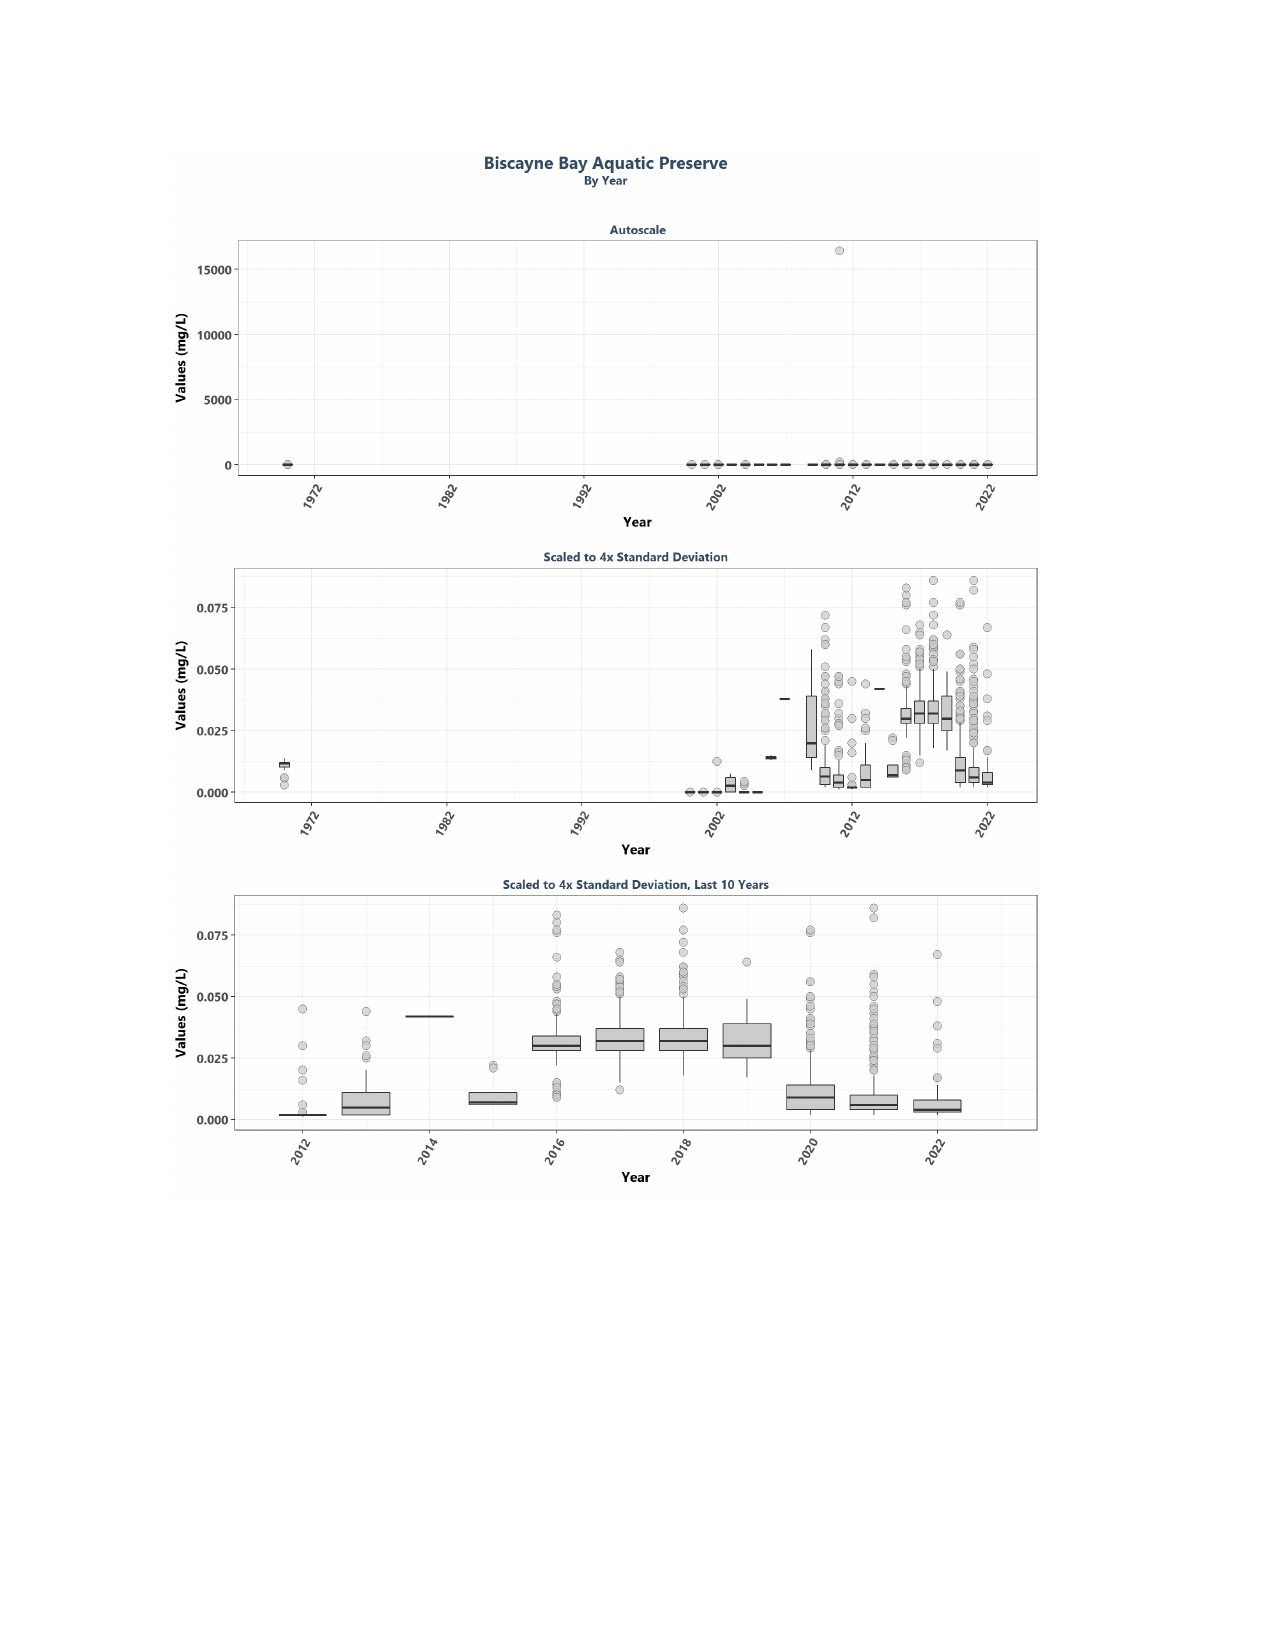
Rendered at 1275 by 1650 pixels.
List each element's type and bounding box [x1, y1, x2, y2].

picture [168, 150, 1044, 1200]
